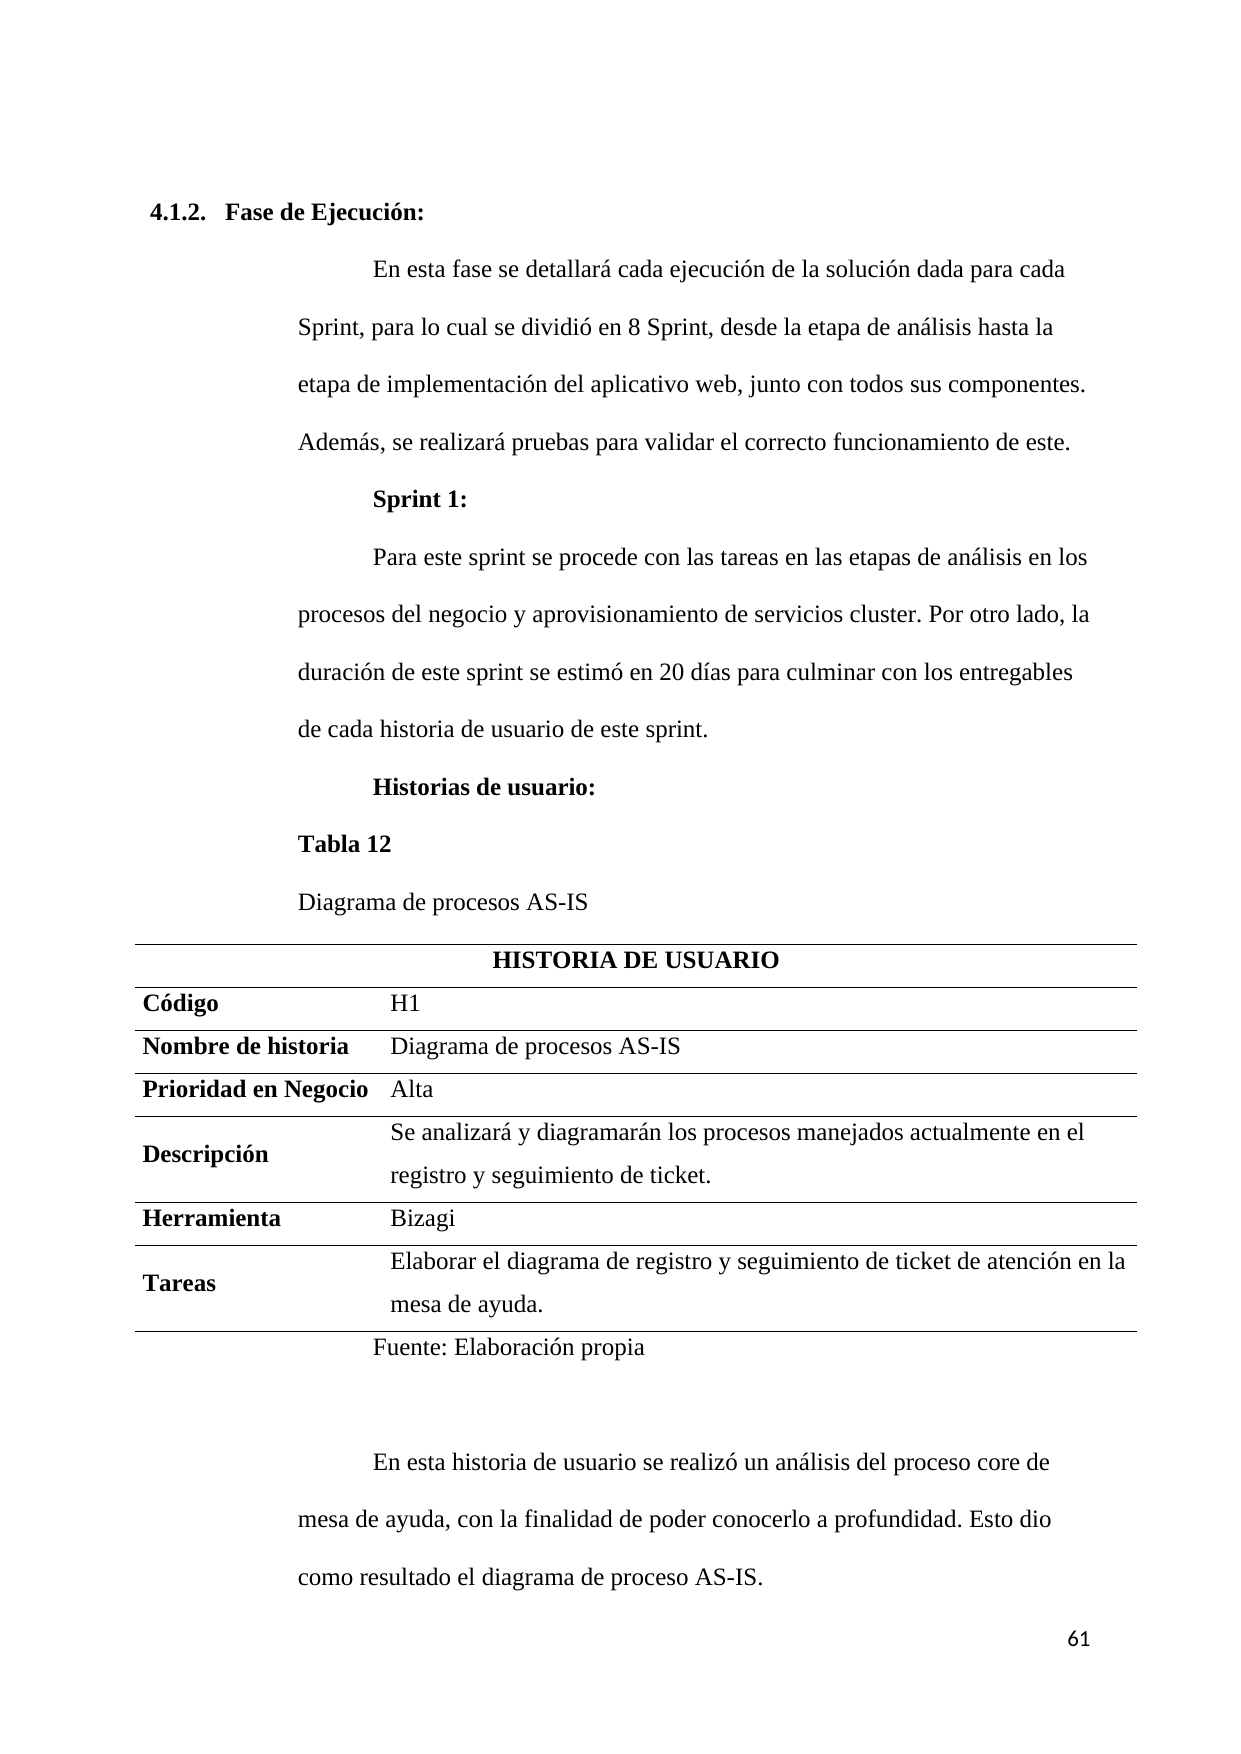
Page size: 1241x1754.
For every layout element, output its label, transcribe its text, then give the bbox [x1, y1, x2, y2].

table_cell Herramienta [135, 1203, 383, 1245]
table_cell H1 [383, 988, 1137, 1030]
table_cell Código [135, 988, 383, 1030]
subtitle Fase de Ejecución: [150, 197, 1090, 226]
text En esta fase se detallará cada ejecución de la solución dada para cada Sprint, para lo cual se dividió en 8 Sprint, desde la etapa de análisis hasta la etapa de implementación del aplicativo web, junto con todos sus componentes. Además, se realizará pruebas para validar el correcto funcionamiento de este. [298, 254, 1090, 456]
table_cell Nombre de historia [135, 1031, 383, 1073]
table_cell Se analizará y diagramarán los procesos manejados actualmente en el registro y seguimiento de ticket. [383, 1117, 1137, 1202]
text Diagrama de procesos AS-IS [224, 887, 1090, 916]
table_cell Tareas [135, 1246, 383, 1331]
text Para este sprint se procede con las tareas en las etapas de análisis en los procesos del negocio y aprovisionamiento de servicios cluster. Por otro lado, la duración de este sprint se estimó en 20 días para culminar con los entregables de cada historia de usuario de este sprint. [298, 542, 1090, 743]
table_cell Alta [383, 1074, 1137, 1116]
text Tabla 12 [224, 829, 1090, 858]
table_cell Diagrama de procesos AS-IS [383, 1031, 1137, 1073]
text Historias de usuario: [298, 772, 1090, 801]
table_cell Elaborar el diagrama de registro y seguimiento de ticket de atención en la mesa de ayuda. [383, 1246, 1137, 1331]
text Sprint 1: [298, 484, 1090, 513]
table_cell Bizagi [383, 1203, 1137, 1245]
table_cell Prioridad en Negocio [135, 1074, 383, 1116]
table_cell Descripción [135, 1117, 383, 1202]
text En esta historia de usuario se realizó un análisis del proceso core de mesa de ayuda, con la finalidad de poder conocerlo a profundidad. Esto dio como resultado el diagrama de proceso AS-IS. [298, 1447, 1090, 1591]
text Fuente: Elaboración propia [298, 1332, 1090, 1361]
table_header HISTORIA DE USUARIO [135, 945, 1137, 987]
